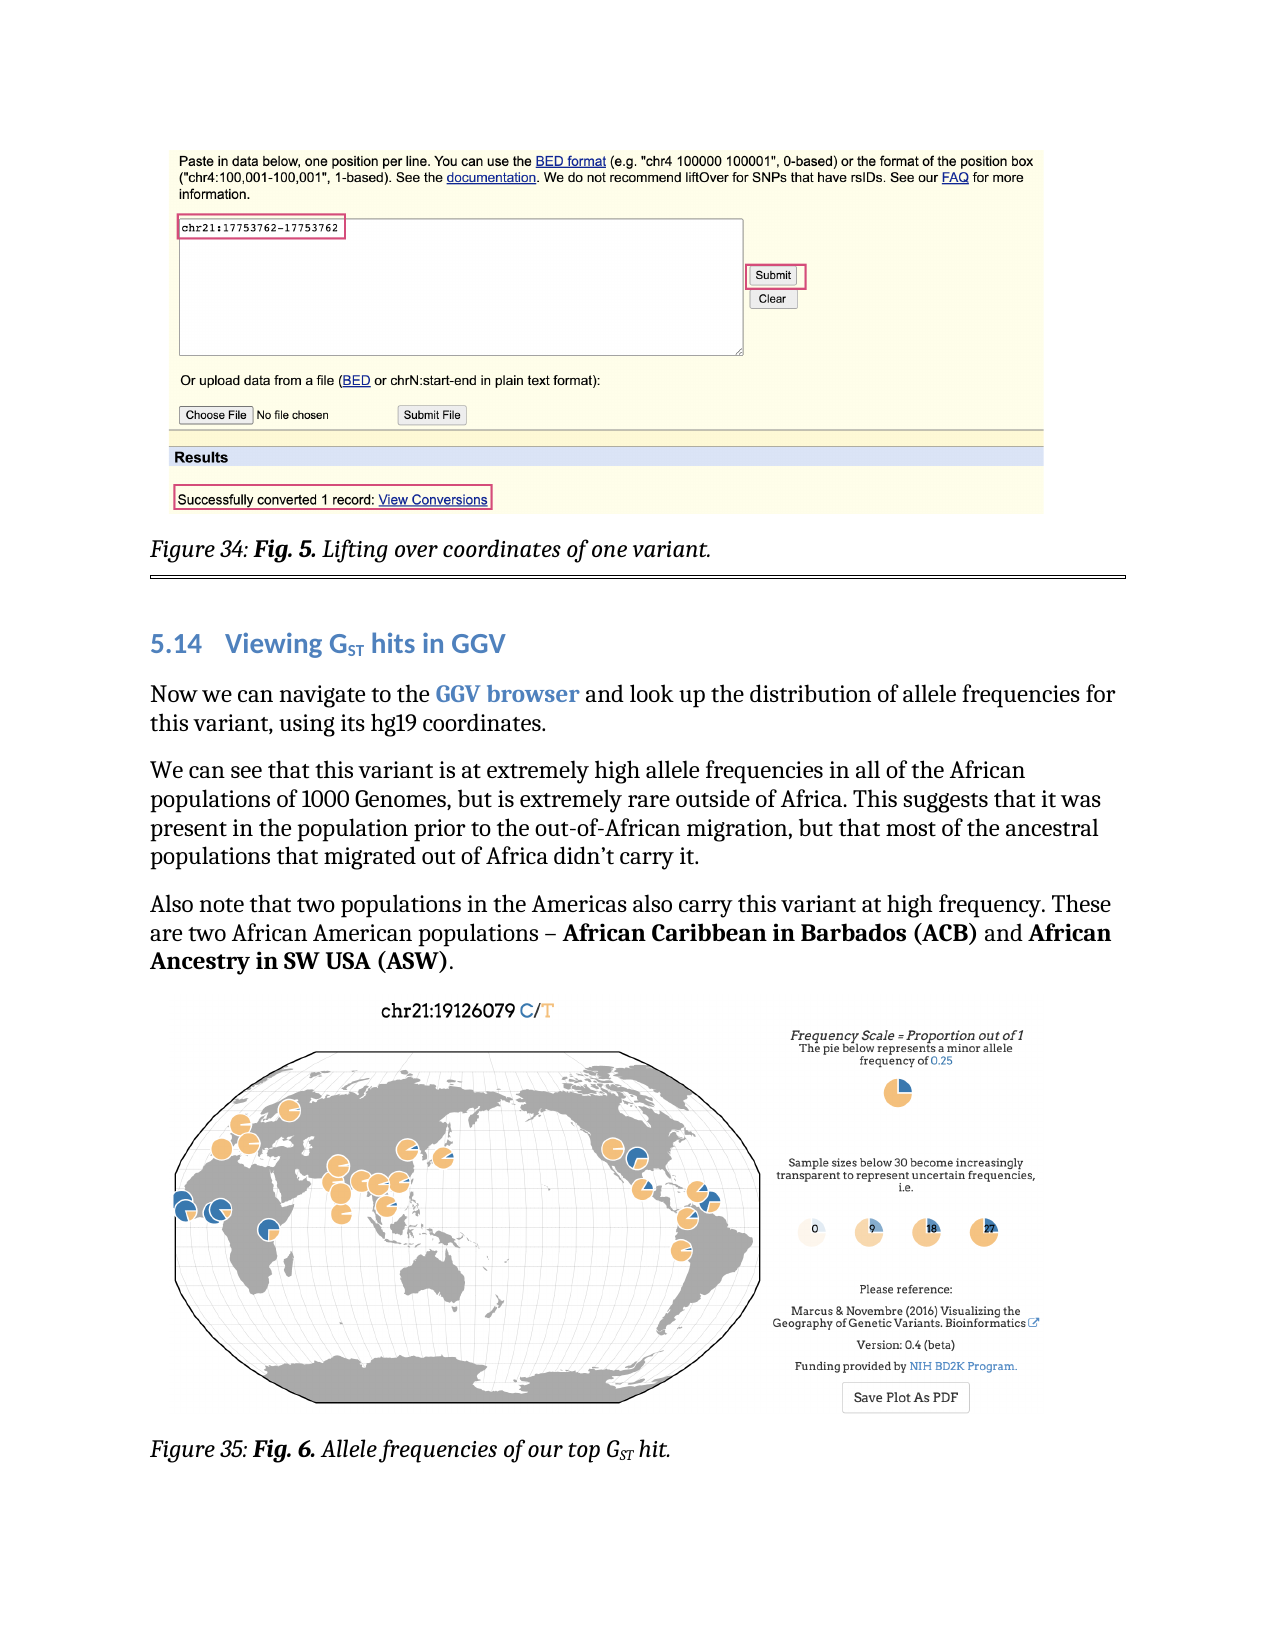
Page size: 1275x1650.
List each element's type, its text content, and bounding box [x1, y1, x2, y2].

text We can see that this variant is at extremely high allele frequencies in all of the African populations of 1000 Genomes, but is extremely rare outside of Africa. This suggests that it was present in the population prior to the out-of-African migration, but that most of the ancestral populations that migrated out of Africa didn’t carry it. [150, 756, 1125, 871]
text Also note that two populations in the Americas also carry this variant at high frequency. These are two African American populations – African Caribbean in Barbados (ACB) and African Ancestry in SW USA (ASW). [150, 890, 1125, 976]
picture [168, 150, 1044, 514]
subtitle 5.14 Viewing GST hits in GGV [150, 625, 1125, 661]
picture [168, 994, 1044, 1414]
text Now we can navigate to the GGV browser and look up the distribution of allele frequencies for this variant, using its hg19 coordinates. [150, 680, 1125, 737]
